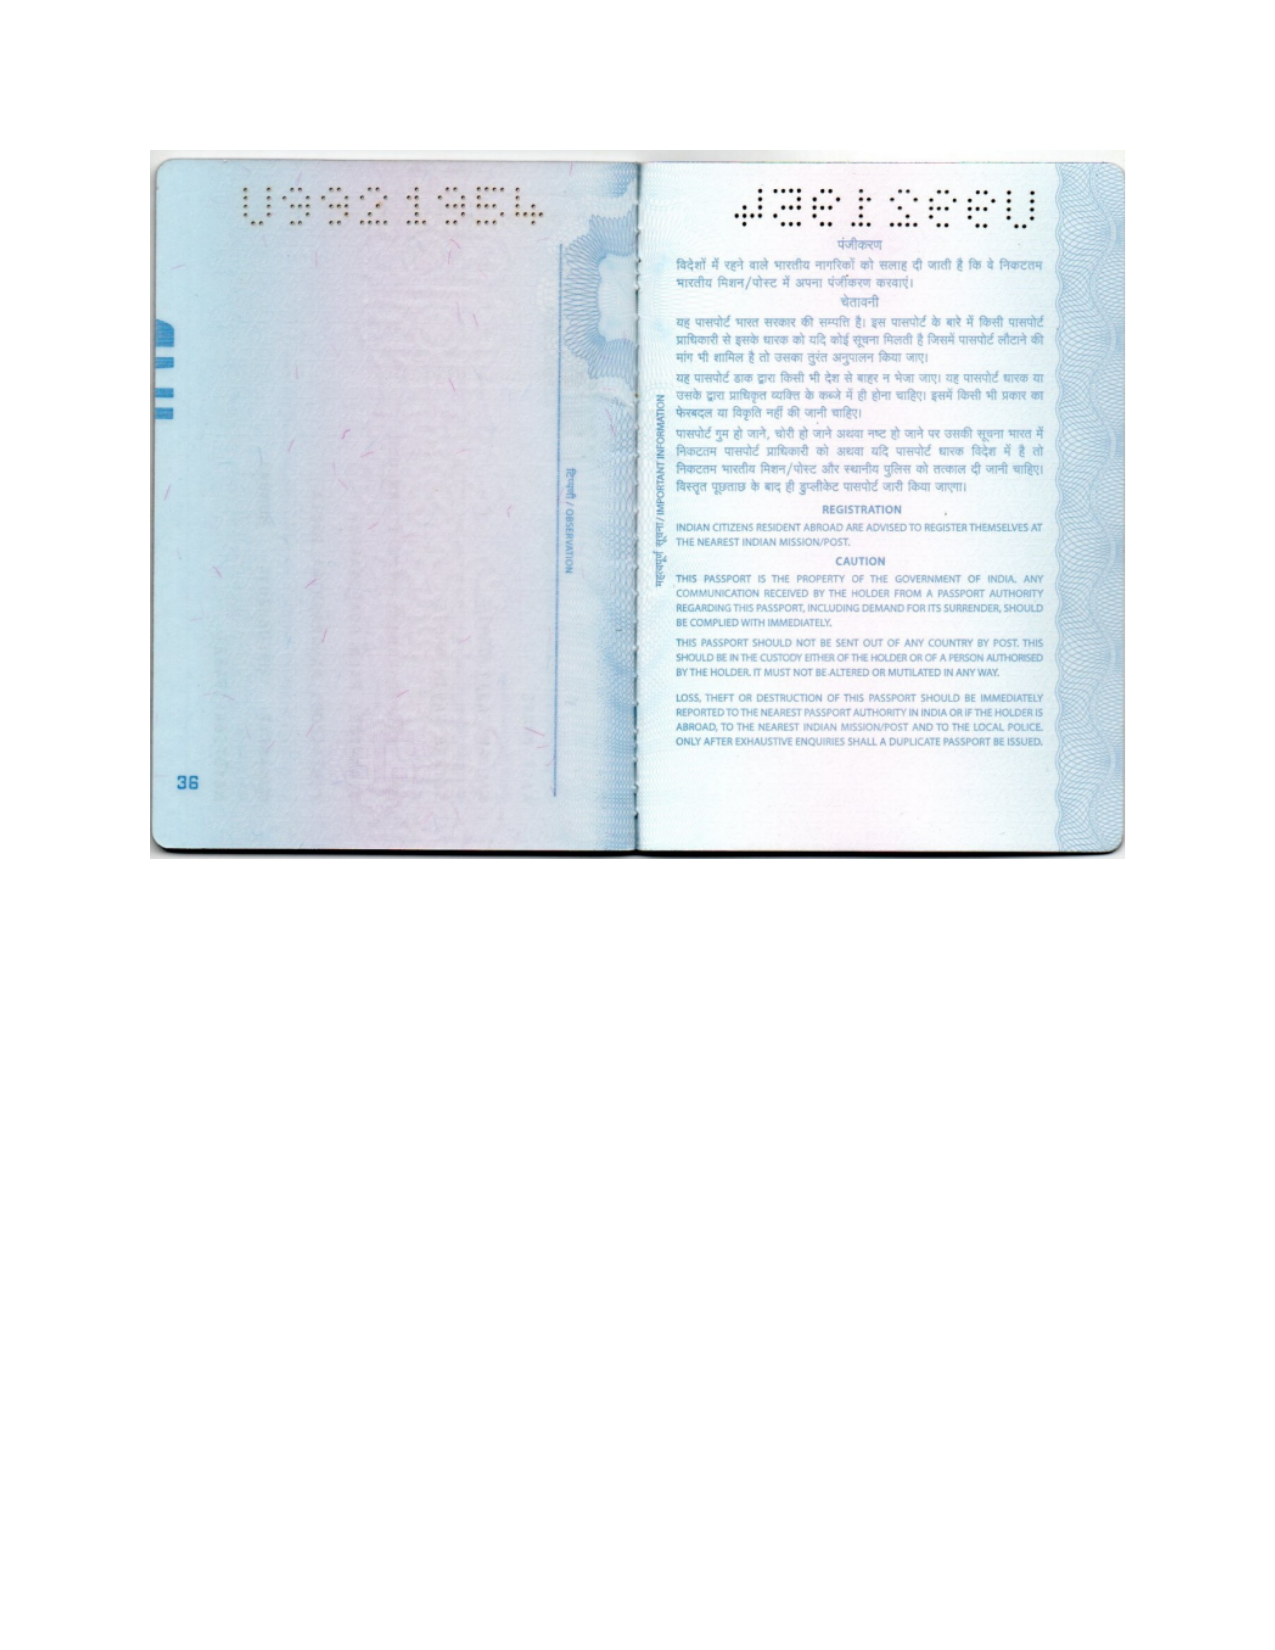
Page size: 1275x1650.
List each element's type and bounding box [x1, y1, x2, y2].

picture [150, 150, 1125, 859]
